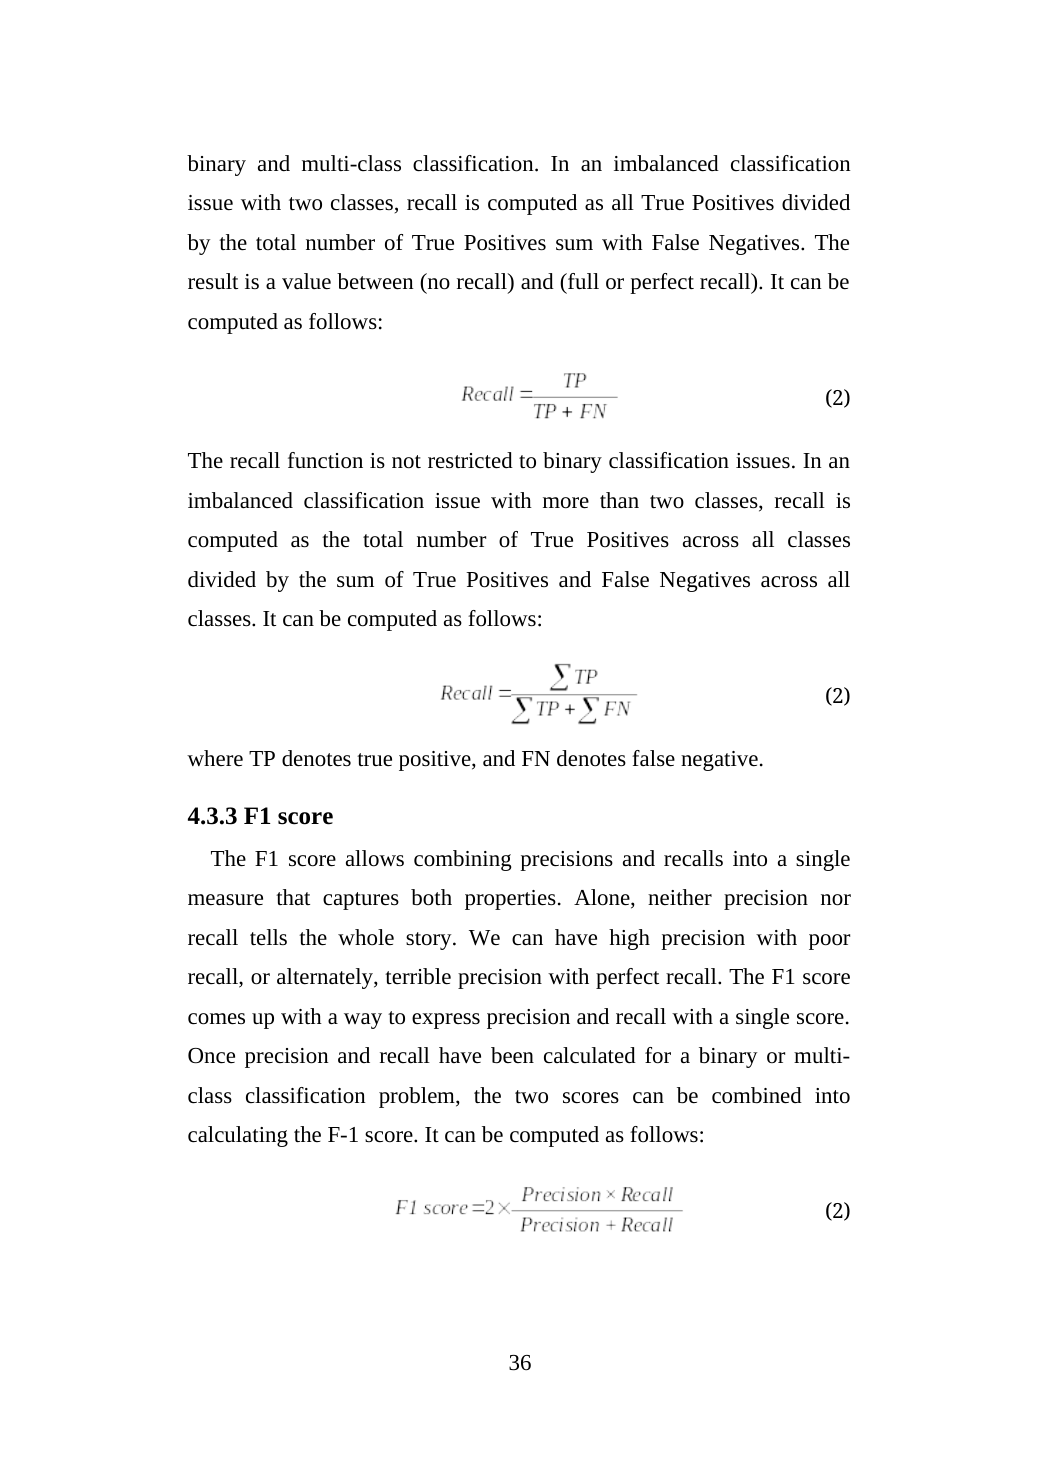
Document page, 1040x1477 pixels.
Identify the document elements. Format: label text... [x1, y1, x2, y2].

text where TP denotes true positive, and FN denotes false negative. [187, 745, 852, 772]
text The F1 score allows combining precisions and recalls into a single measure that captures both properties. Alone, neither precision nor recall tells the whole story. We can have high precision with poor recall, or alternately, terrible precision with perfect recall. The F1 score comes up with a way to express precision and recall with a single score. Once precision and recall have been calculated for a binary or multi-class classification problem, the two scores can be combined into calculating the F-1 score. It can be computed as follows: [187, 845, 852, 1148]
table_header [188, 645, 793, 745]
table_header [188, 1161, 793, 1261]
table_header (2) [793, 1161, 851, 1261]
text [187, 150, 852, 334]
text The recall function is not restricted to binary classification issues. In an imbalanced classification issue with more than two classes, recall is computed as the total number of True Positives across all classes divided by the sum of True Positives and False Negatives across all classes. It can be computed as follows: [187, 448, 852, 632]
table_header [188, 348, 793, 448]
table_header (2) [793, 348, 851, 448]
table_header (2) [793, 645, 851, 745]
subtitle 4.3.3 F1 score [187, 801, 852, 830]
